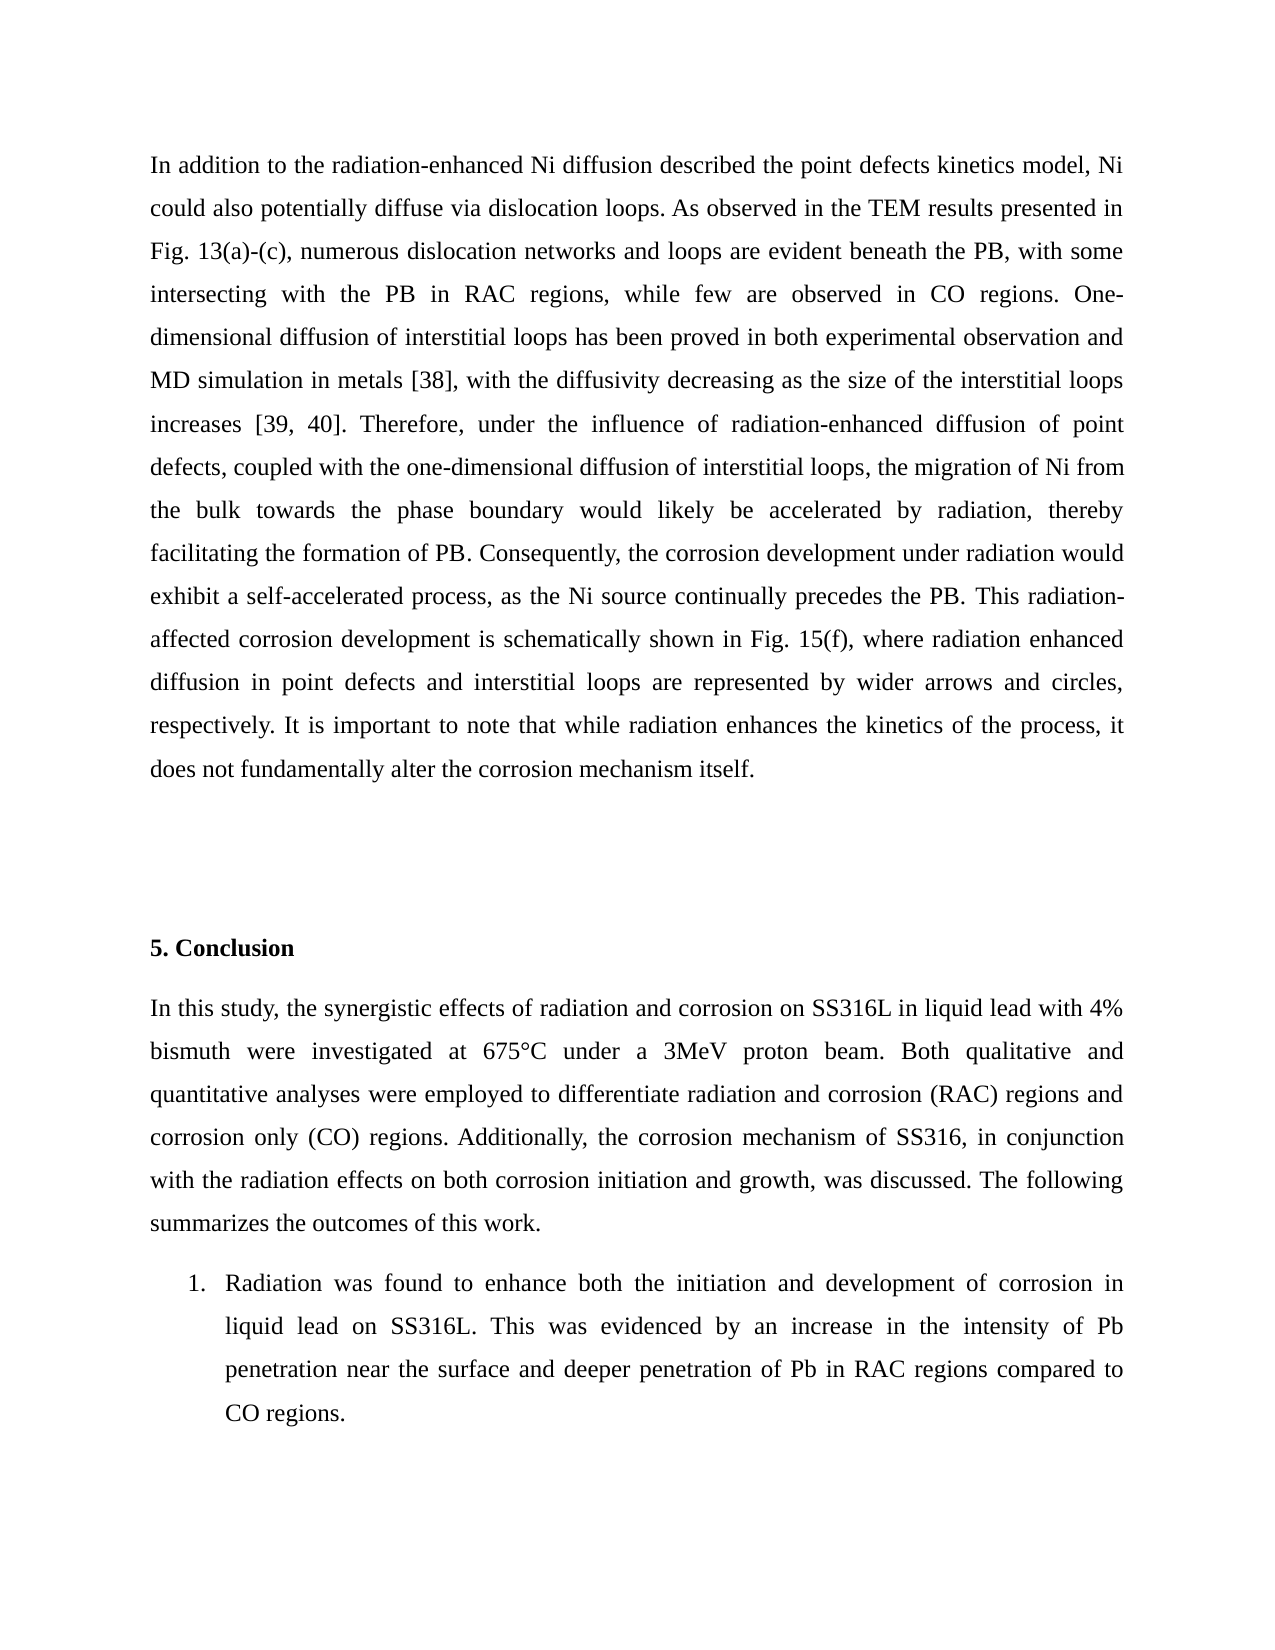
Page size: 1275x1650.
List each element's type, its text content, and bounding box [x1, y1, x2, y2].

text 5. Conclusion [150, 933, 1125, 962]
text In this study, the synergistic effects of radiation and corrosion on SS316L in liquid lead with 4% bismuth were investigated at 675°C under a 3MeV proton beam. Both qualitative and quantitative analyses were employed to differentiate radiation and corrosion (RAC) regions and corrosion only (CO) regions. Additionally, the corrosion mechanism of SS316, in conjunction with the radiation effects on both corrosion initiation and growth, was discussed. The following summarizes the outcomes of this work. [150, 993, 1125, 1237]
text In addition to the radiation-enhanced Ni diffusion described the point defects kinetics model, Ni could also potentially diffuse via dislocation loops. As observed in the TEM results presented in Fig. 13(a)-(c), numerous dislocation networks and loops are evident beneath the PB, with some intersecting with the PB in RAC regions, while few are observed in CO regions. One-dimensional diffusion of interstitial loops has been proved in both experimental observation and MD simulation in metals [38], with the diffusivity decreasing as the size of the interstitial loops increases [39, 40]. Therefore, under the influence of radiation-enhanced diffusion of point defects, coupled with the one-dimensional diffusion of interstitial loops, the migration of Ni from the bulk towards the phase boundary would likely be accelerated by radiation, thereby facilitating the formation of PB. Consequently, the corrosion development under radiation would exhibit a self-accelerated process, as the Ni source continually precedes the PB. This radiation-affected corrosion development is schematically shown in Fig. 15(f), where radiation enhanced diffusion in point defects and interstitial loops are represented by wider arrows and circles, respectively. It is important to note that while radiation enhances the kinetics of the process, it does not fundamentally alter the corrosion mechanism itself. [150, 150, 1125, 782]
list Radiation was found to enhance both the initiation and development of corrosion in liquid lead on SS316L. This was evidenced by an increase in the intensity of Pb penetration near the surface and deeper penetration of Pb in RAC regions compared to CO regions. [187, 1268, 1125, 1426]
